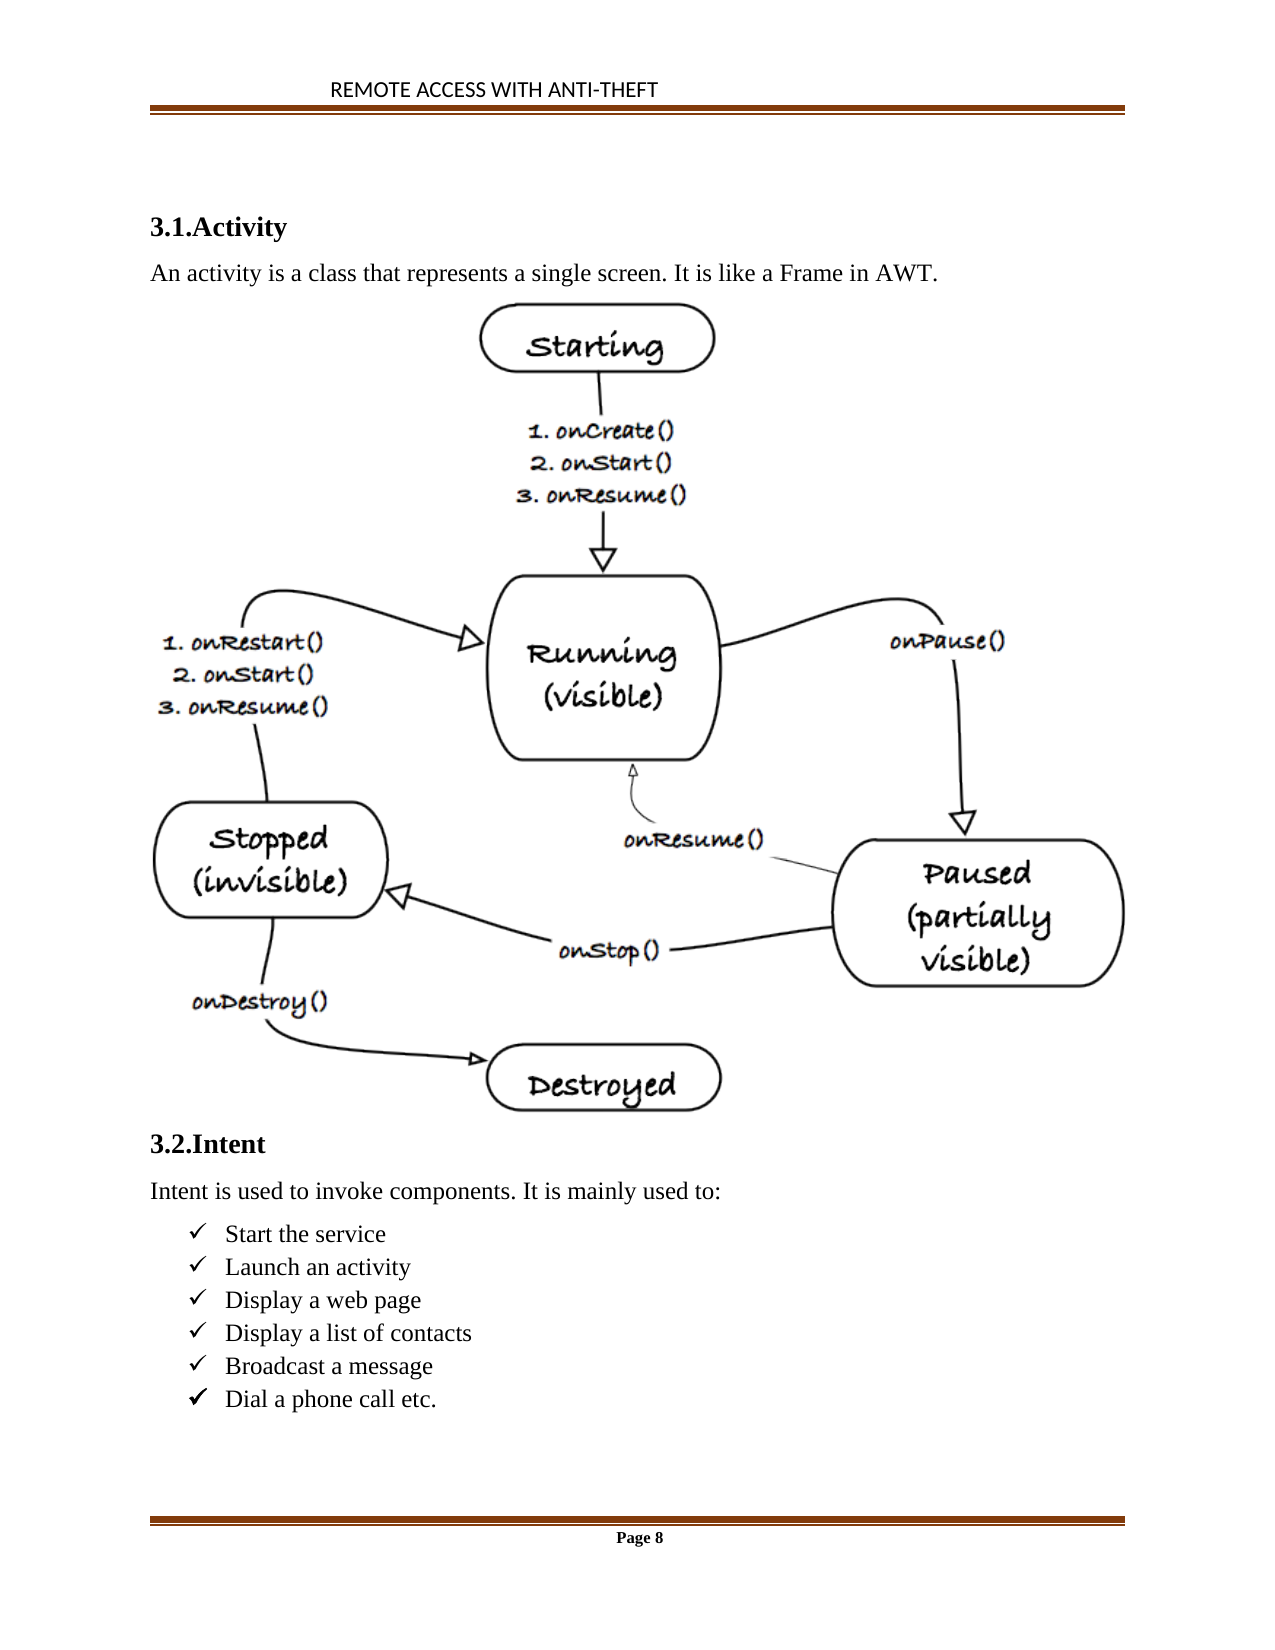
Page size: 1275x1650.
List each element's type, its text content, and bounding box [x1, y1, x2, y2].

list Display a list of contacts [187, 1318, 1125, 1347]
text 3.2.Intent [150, 1127, 1125, 1160]
list Start the service [187, 1219, 1125, 1248]
list Broadcast a message [187, 1351, 1125, 1380]
list Launch an activity [187, 1252, 1125, 1281]
text Intent is used to invoke components. It is mainly used to: [150, 1176, 1125, 1205]
picture [150, 301, 1125, 1114]
text An activity is a class that represents a single screen. It is like a Frame in AWT. [150, 258, 1125, 287]
text 3.1.Activity [150, 210, 1125, 242]
list Dial a phone call etc. [187, 1384, 1125, 1413]
list Display a web page [187, 1285, 1125, 1314]
